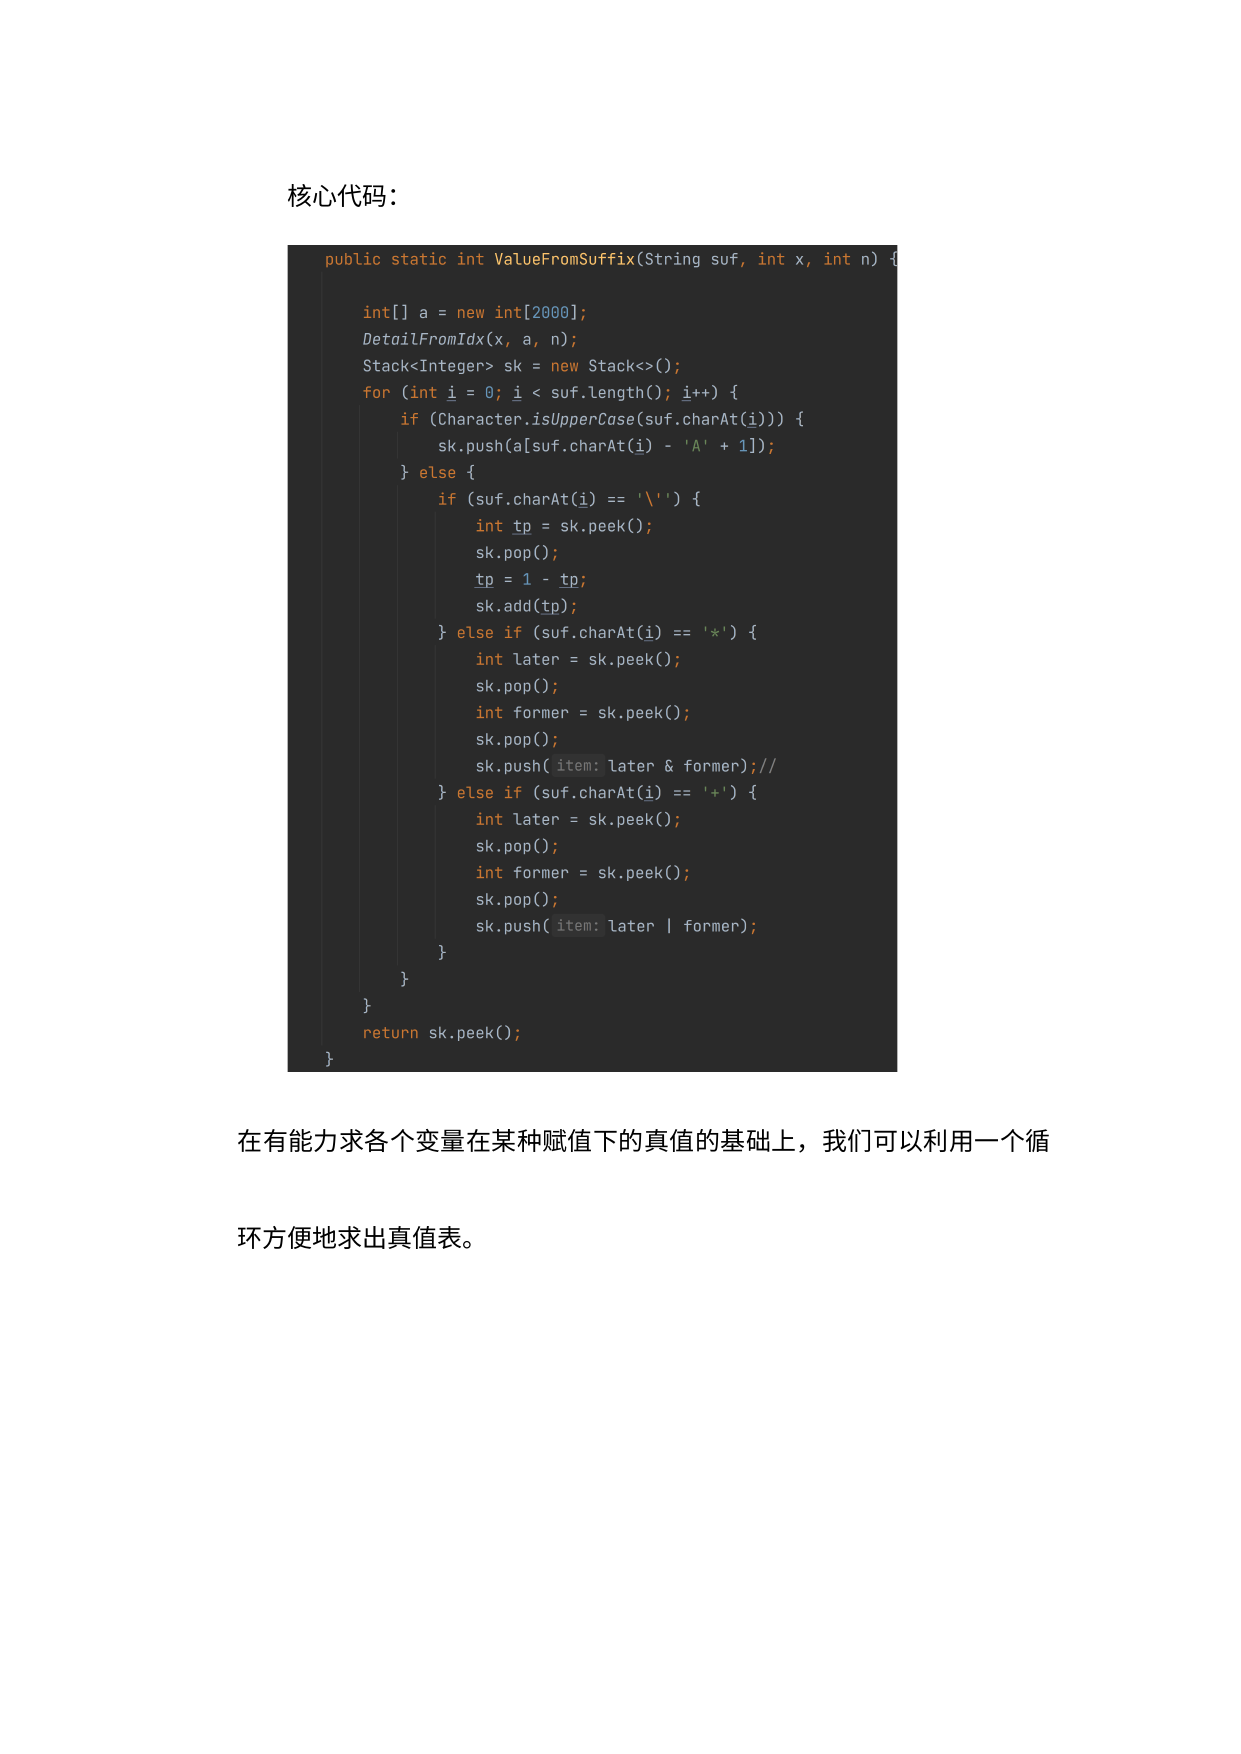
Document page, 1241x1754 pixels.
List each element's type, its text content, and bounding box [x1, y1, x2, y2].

list 在有能力求各个变量在某种赋值下的真值的基础上，我们可以利用一个循环方便地求出真值表。 [237, 1107, 1053, 1269]
picture [287, 245, 898, 1072]
text 核心代码： [237, 162, 1053, 227]
